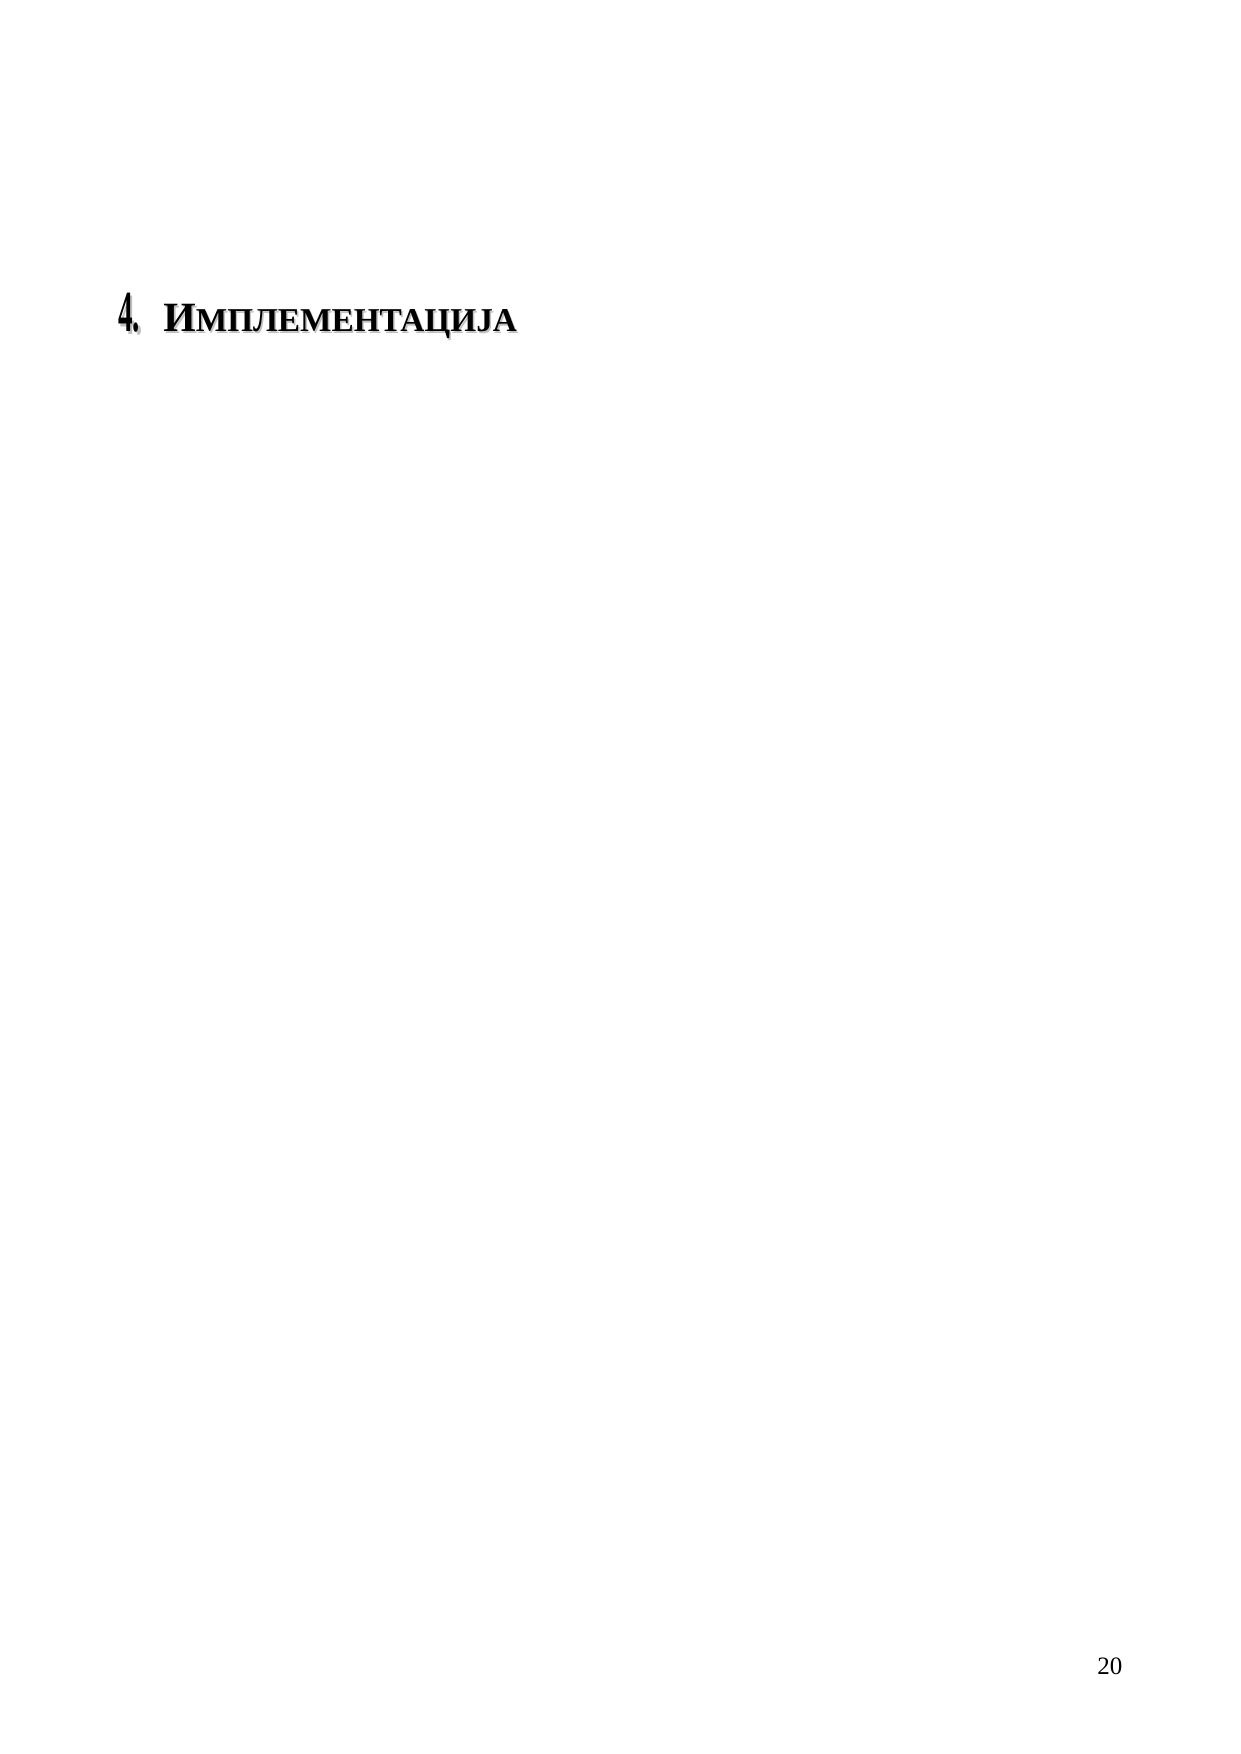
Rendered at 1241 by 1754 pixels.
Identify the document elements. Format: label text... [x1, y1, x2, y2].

text Имплементација [118, 277, 1122, 344]
